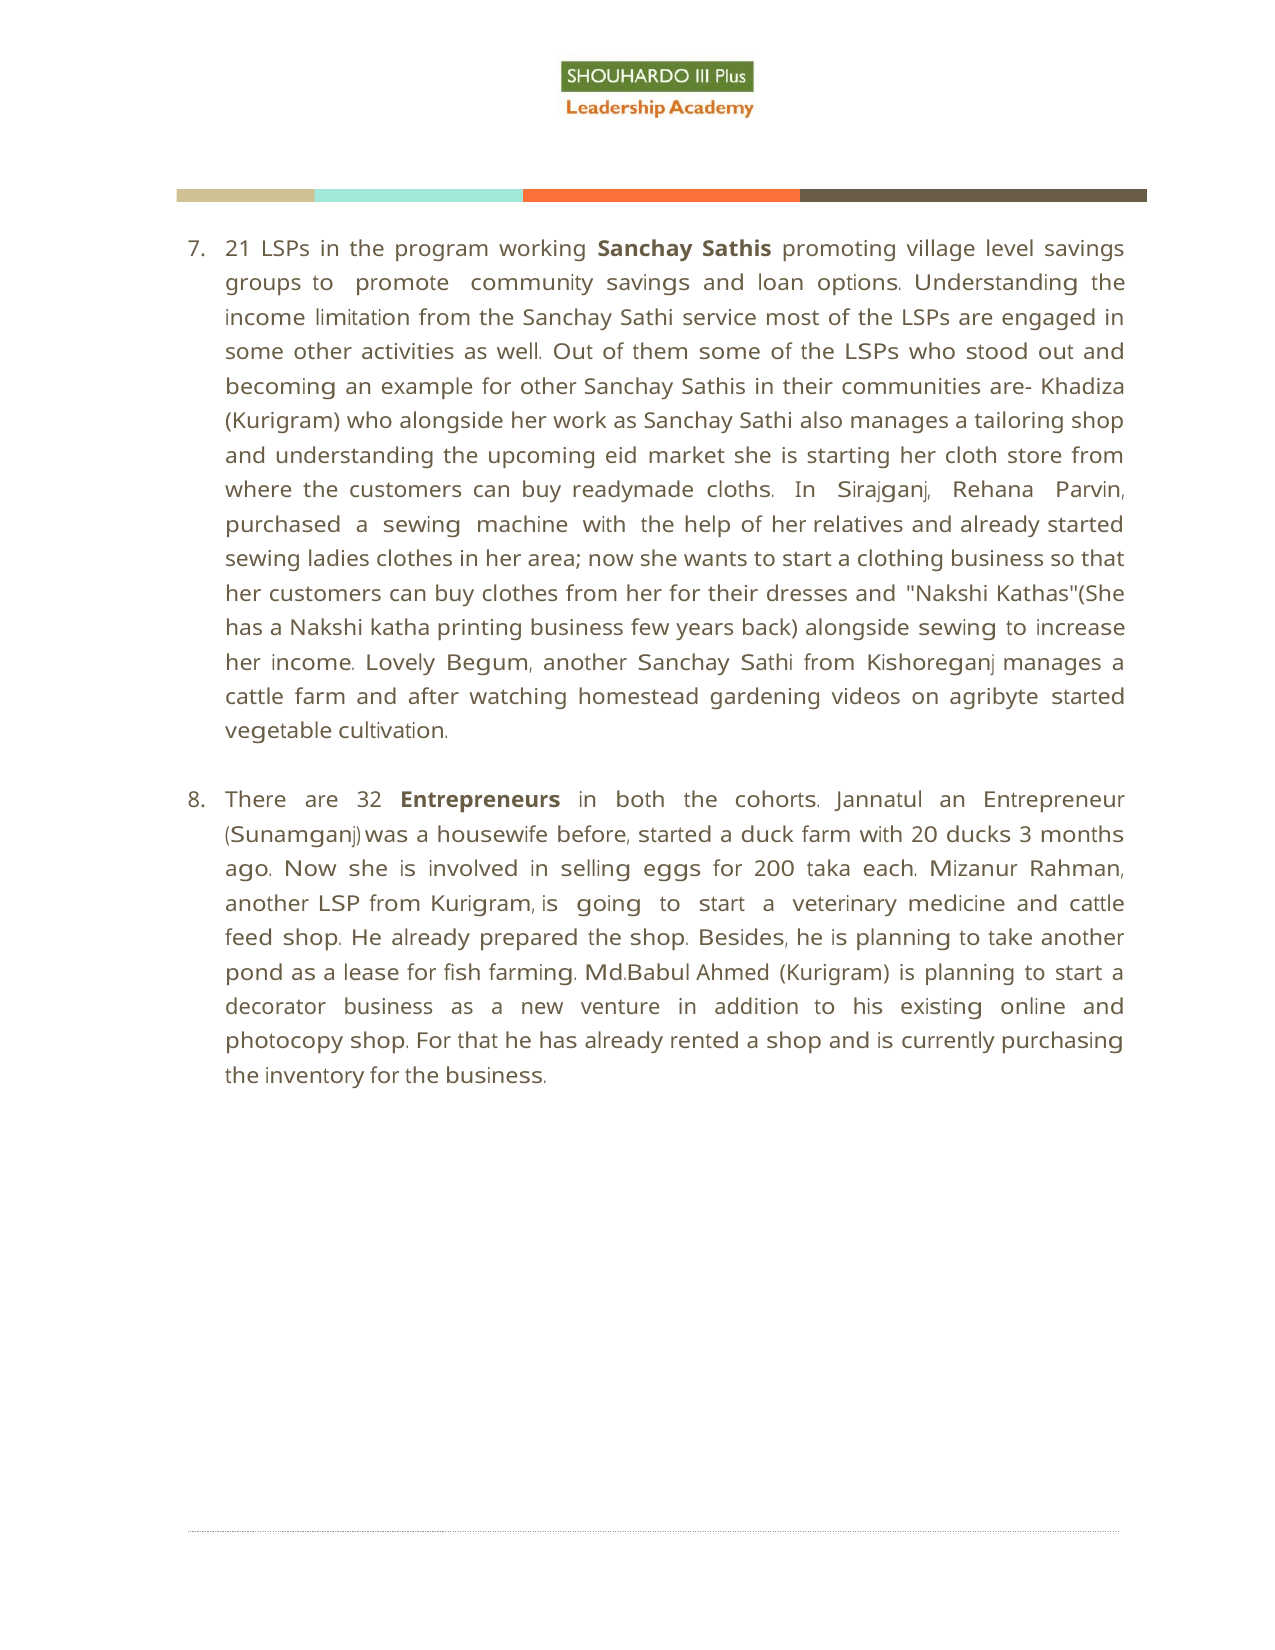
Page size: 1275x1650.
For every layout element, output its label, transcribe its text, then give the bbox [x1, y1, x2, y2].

list 21 LSPs in the program working Sanchay Sathis promoting village level savings groups to promote community savings and loan options. Understanding the income limitation from the Sanchay Sathi service most of the LSPs are engaged in some other activities as well. Out of them some of the LSPs who stood out and becoming an example for other Sanchay Sathis in their communities are- Khadiza (Kurigram) who alongside her work as Sanchay Sathi also manages a tailoring shop and understanding the upcoming eid market she is starting her cloth store from where the customers can buy readymade cloths. In Sirajganj, Rehana Parvin, purchased a sewing machine with the help of her relatives and already started sewing ladies clothes in her area; now she wants to start a clothing business so that her customers can buy clothes from her for their dresses and "Nakshi Kathas"(She has a Nakshi katha printing business few years back) alongside sewing to increase her income. Lovely Begum, another Sanchay Sathi from Kishoreganj manages a cattle farm and after watching homestead gardening videos on agribyte started vegetable cultivation. [187, 233, 1125, 745]
list There are 32 Entrepreneurs in both the cohorts. Jannatul an Entrepreneur (Sunamganj) was a housewife before, started a duck farm with 20 ducks 3 months ago. Now she is involved in selling eggs for 200 taka each. Mizanur Rahman, another LSP from Kurigram, is going to start a veterinary medicine and cattle feed shop. He already prepared the shop. Besides, he is planning to take another pond as a lease for ﬁsh farming. Md.Babul Ahmed (Kurigram) is planning to start a decorator business as a new venture in addition to his existing online and photocopy shop. For that he has already rented a shop and is currently purchasing the inventory for the business. [187, 784, 1125, 1090]
picture [556, 54, 757, 118]
picture [176, 189, 1147, 202]
